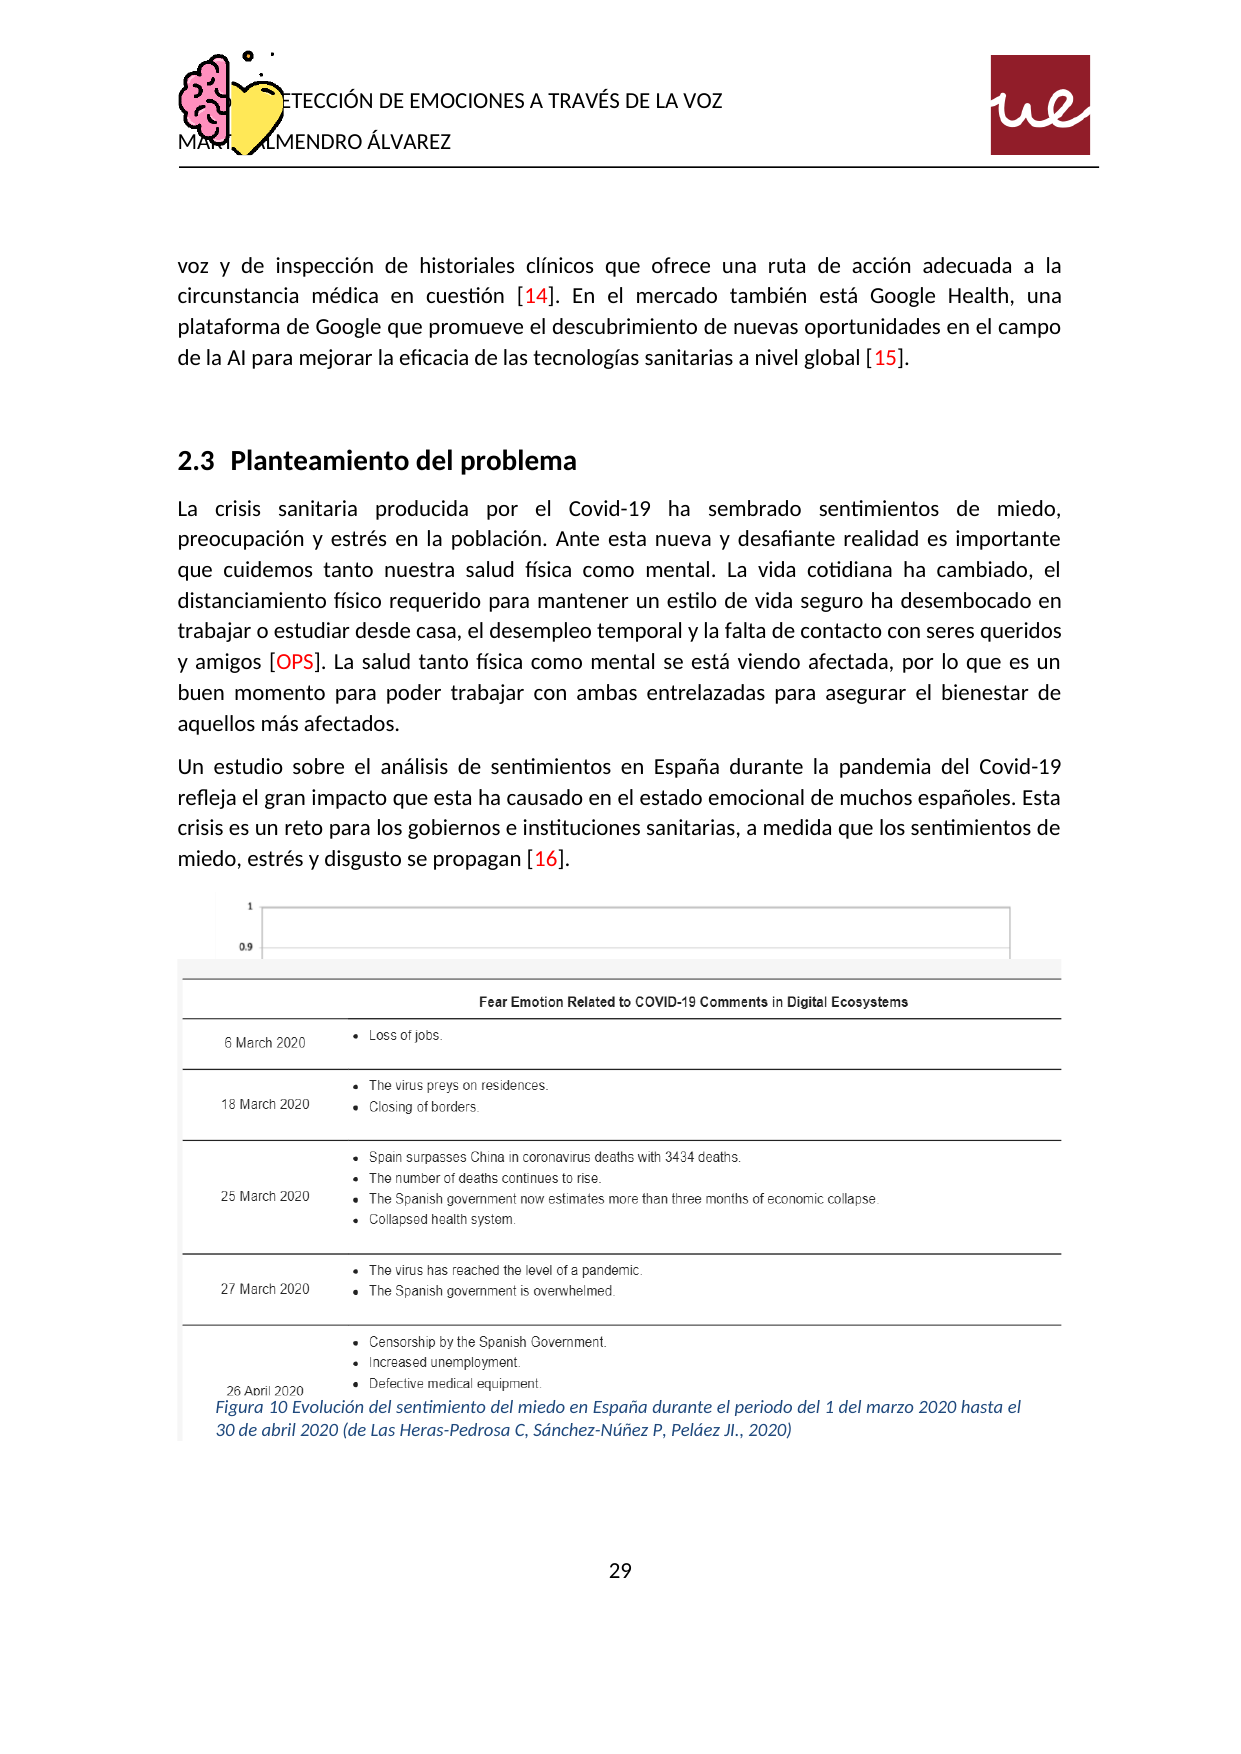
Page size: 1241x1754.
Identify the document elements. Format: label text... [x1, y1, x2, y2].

text Un estudio sobre el análisis de sentimientos en España durante la pandemia del Covid-19 refleja el gran impacto que esta ha causado en el estado emocional de muchos españoles. Esta crisis es un reto para los gobiernos e instituciones sanitarias, a medida que los sentimientos de miedo, estrés y disgusto se propagan [16]. [177, 386, 1063, 507]
picture [990, 55, 1091, 155]
picture [177, 50, 284, 154]
picture [177, 526, 1062, 1441]
